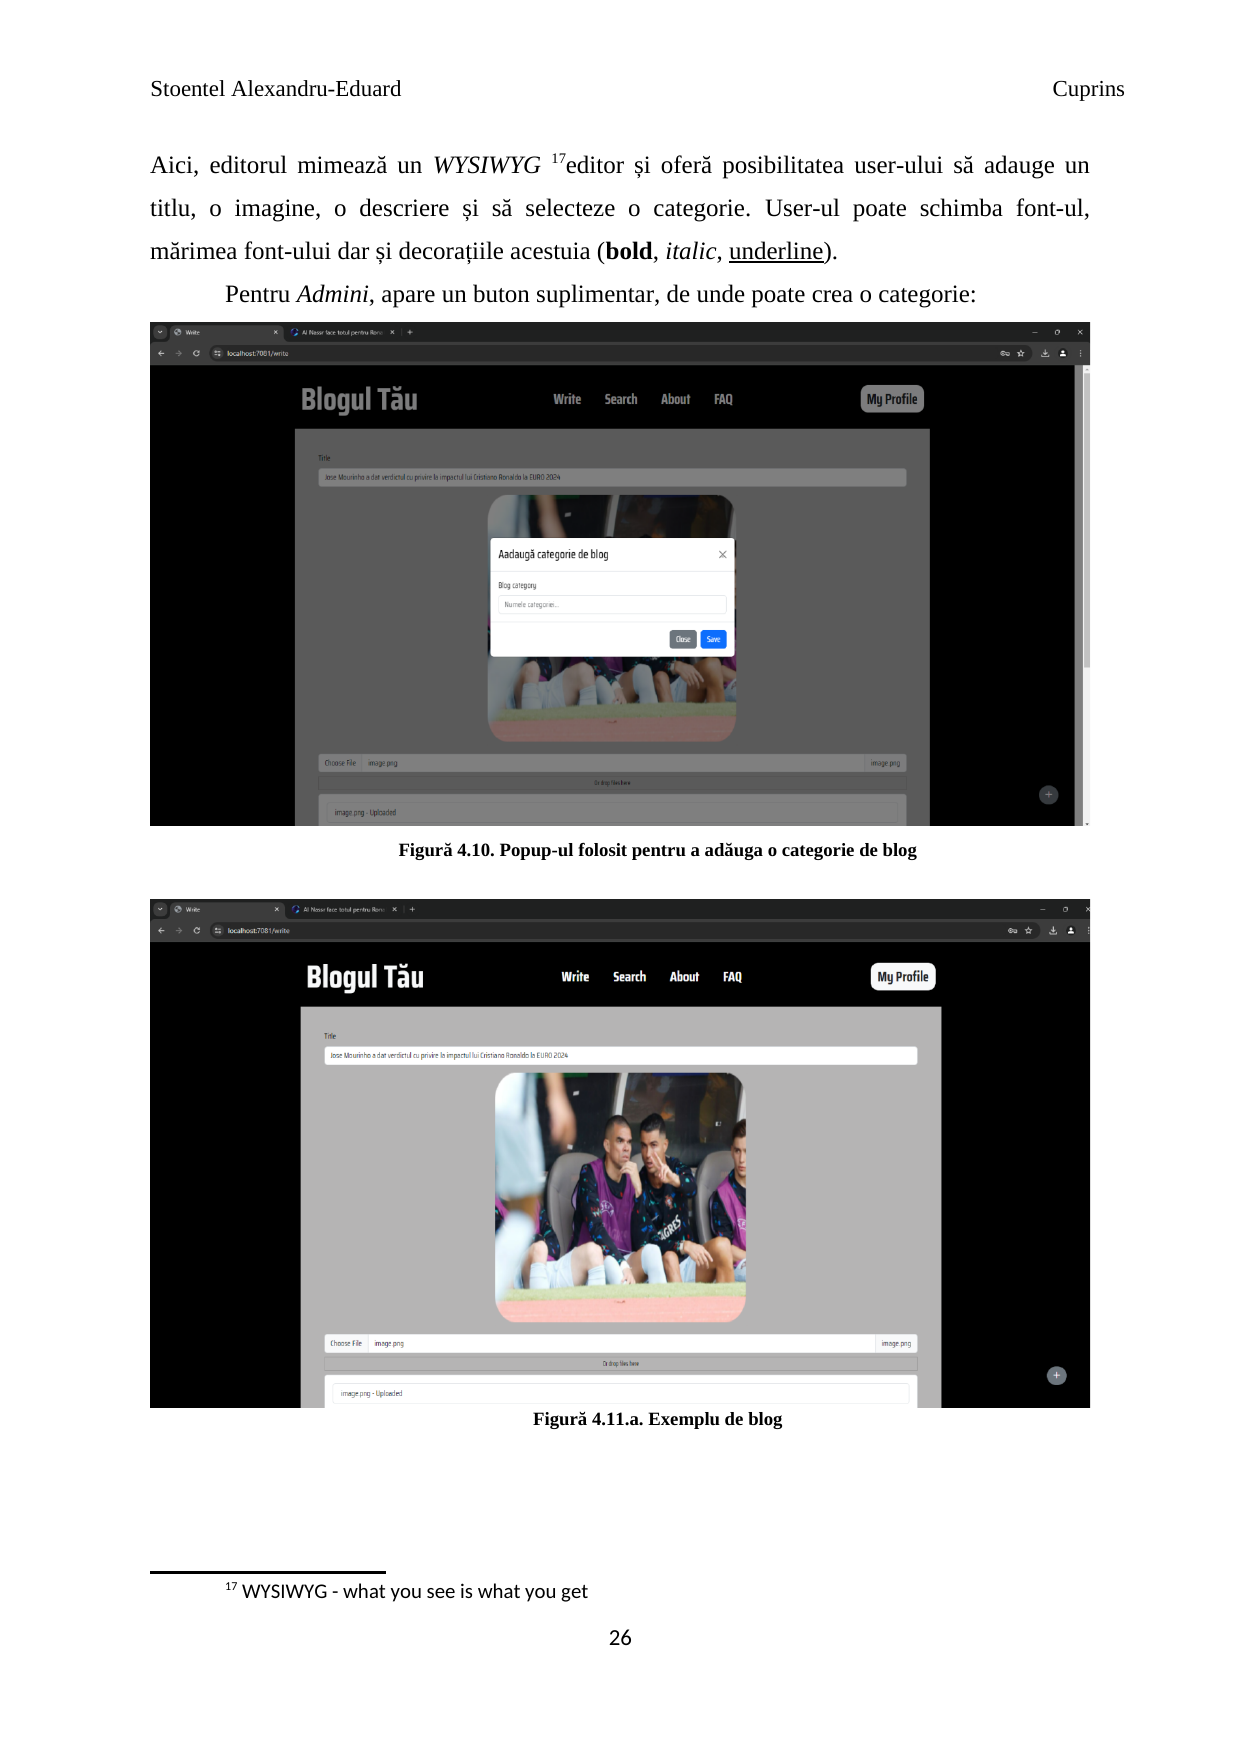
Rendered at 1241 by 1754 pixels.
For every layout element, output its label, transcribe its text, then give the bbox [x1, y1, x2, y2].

text Aici, editorul mimează un WYSIWYG editor și oferă posibilitatea user-ului să adauge un titlu, o imagine, o descriere și să selecteze o categorie. User-ul poate schimba font-ul, mărimea font-ului dar și decorațiile acestuia (bold, italic, underline). [150, 150, 1090, 265]
text Pentru Admini, apare un buton suplimentar, de unde poate crea o categorie: [150, 279, 1090, 308]
picture [150, 322, 1091, 826]
picture [150, 899, 1091, 1408]
text Figură 4.11.a. Exemplu de blog [150, 1408, 1090, 1429]
text Figură 4.10. Popup-ul folosit pentru a adăuga o categorie de blog [150, 839, 1090, 861]
